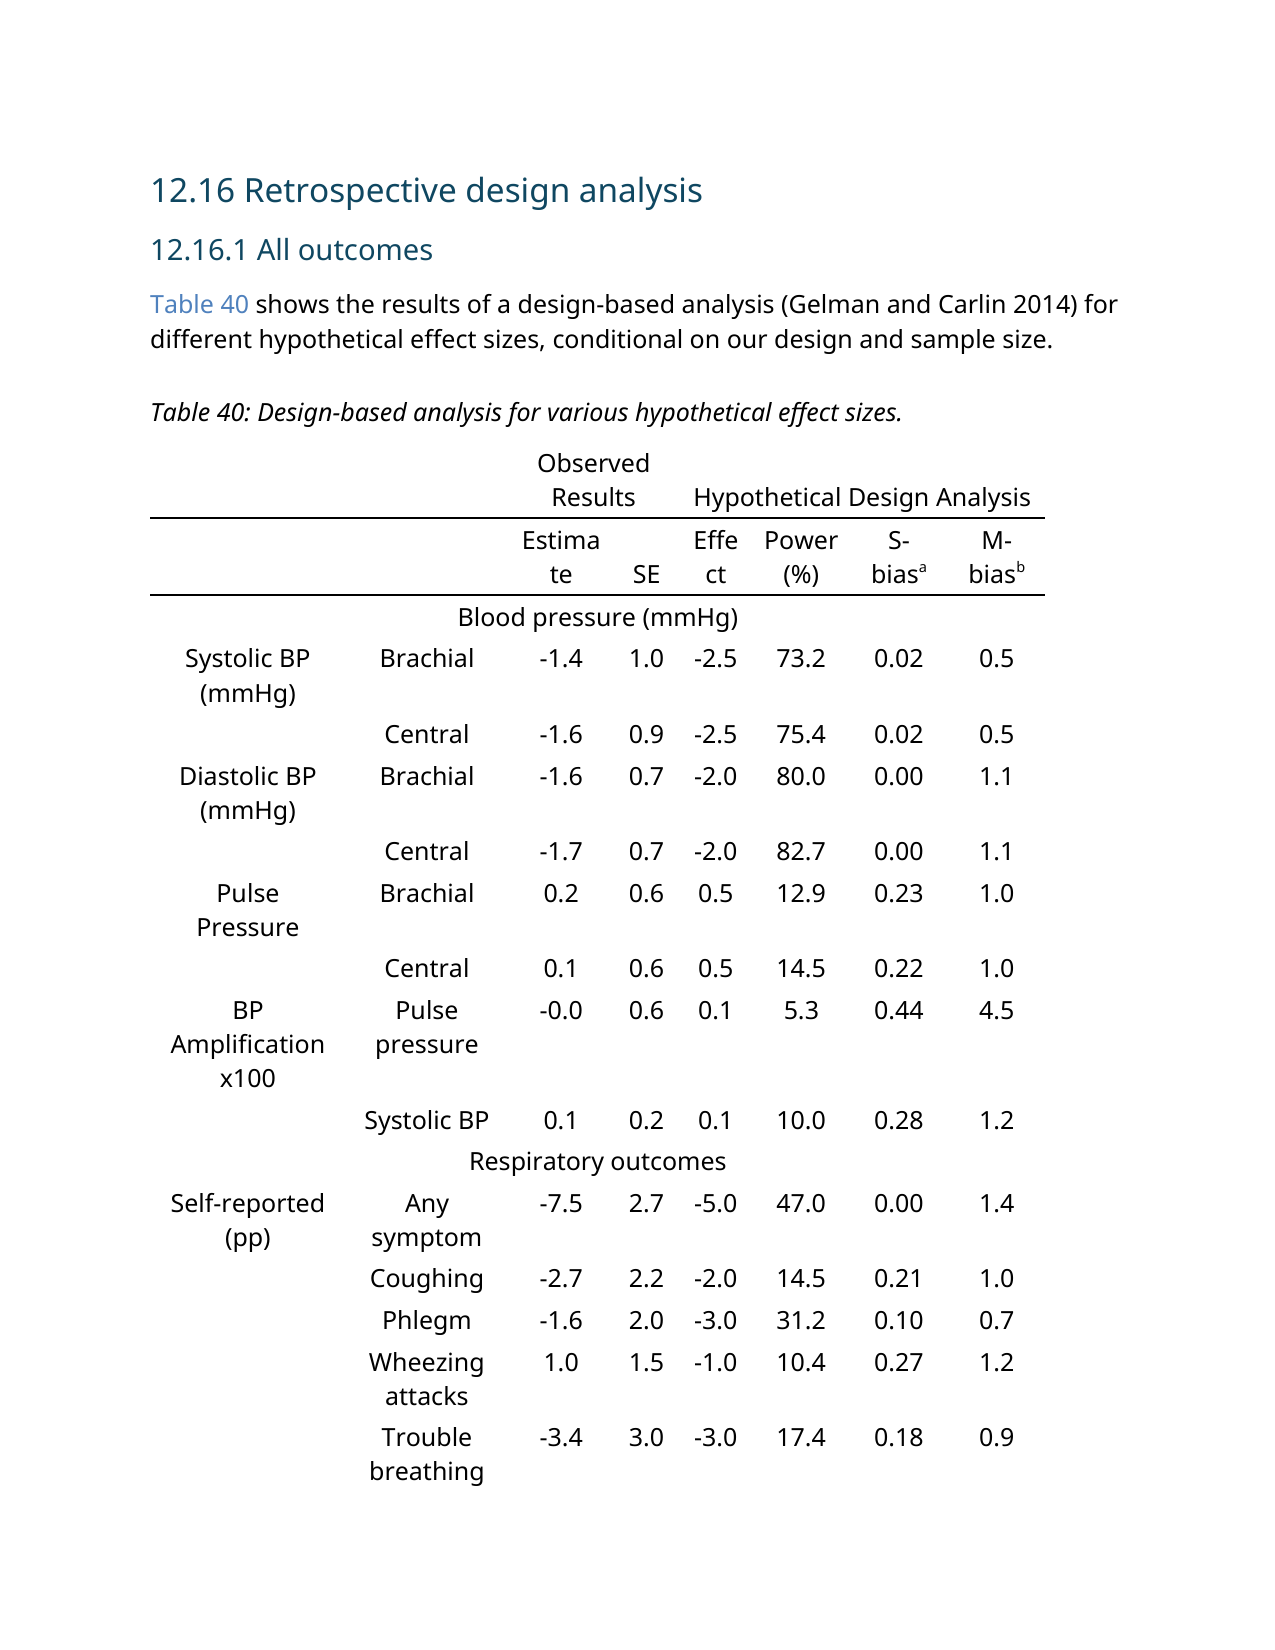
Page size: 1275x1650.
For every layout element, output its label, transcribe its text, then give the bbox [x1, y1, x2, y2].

subtitle 12.16.1 All outcomes [150, 229, 1125, 268]
text Table 40 shows the results of a design-based analysis (Gelman and Carlin 2014) for different hypothetical effect sizes, conditional on our design and sample size. [150, 287, 1125, 355]
subtitle 12.16 Retrospective design analysis [150, 167, 1125, 212]
table_header Table 40: Design-based analysis for various hypothetical effect sizes. [139, 374, 1114, 1492]
